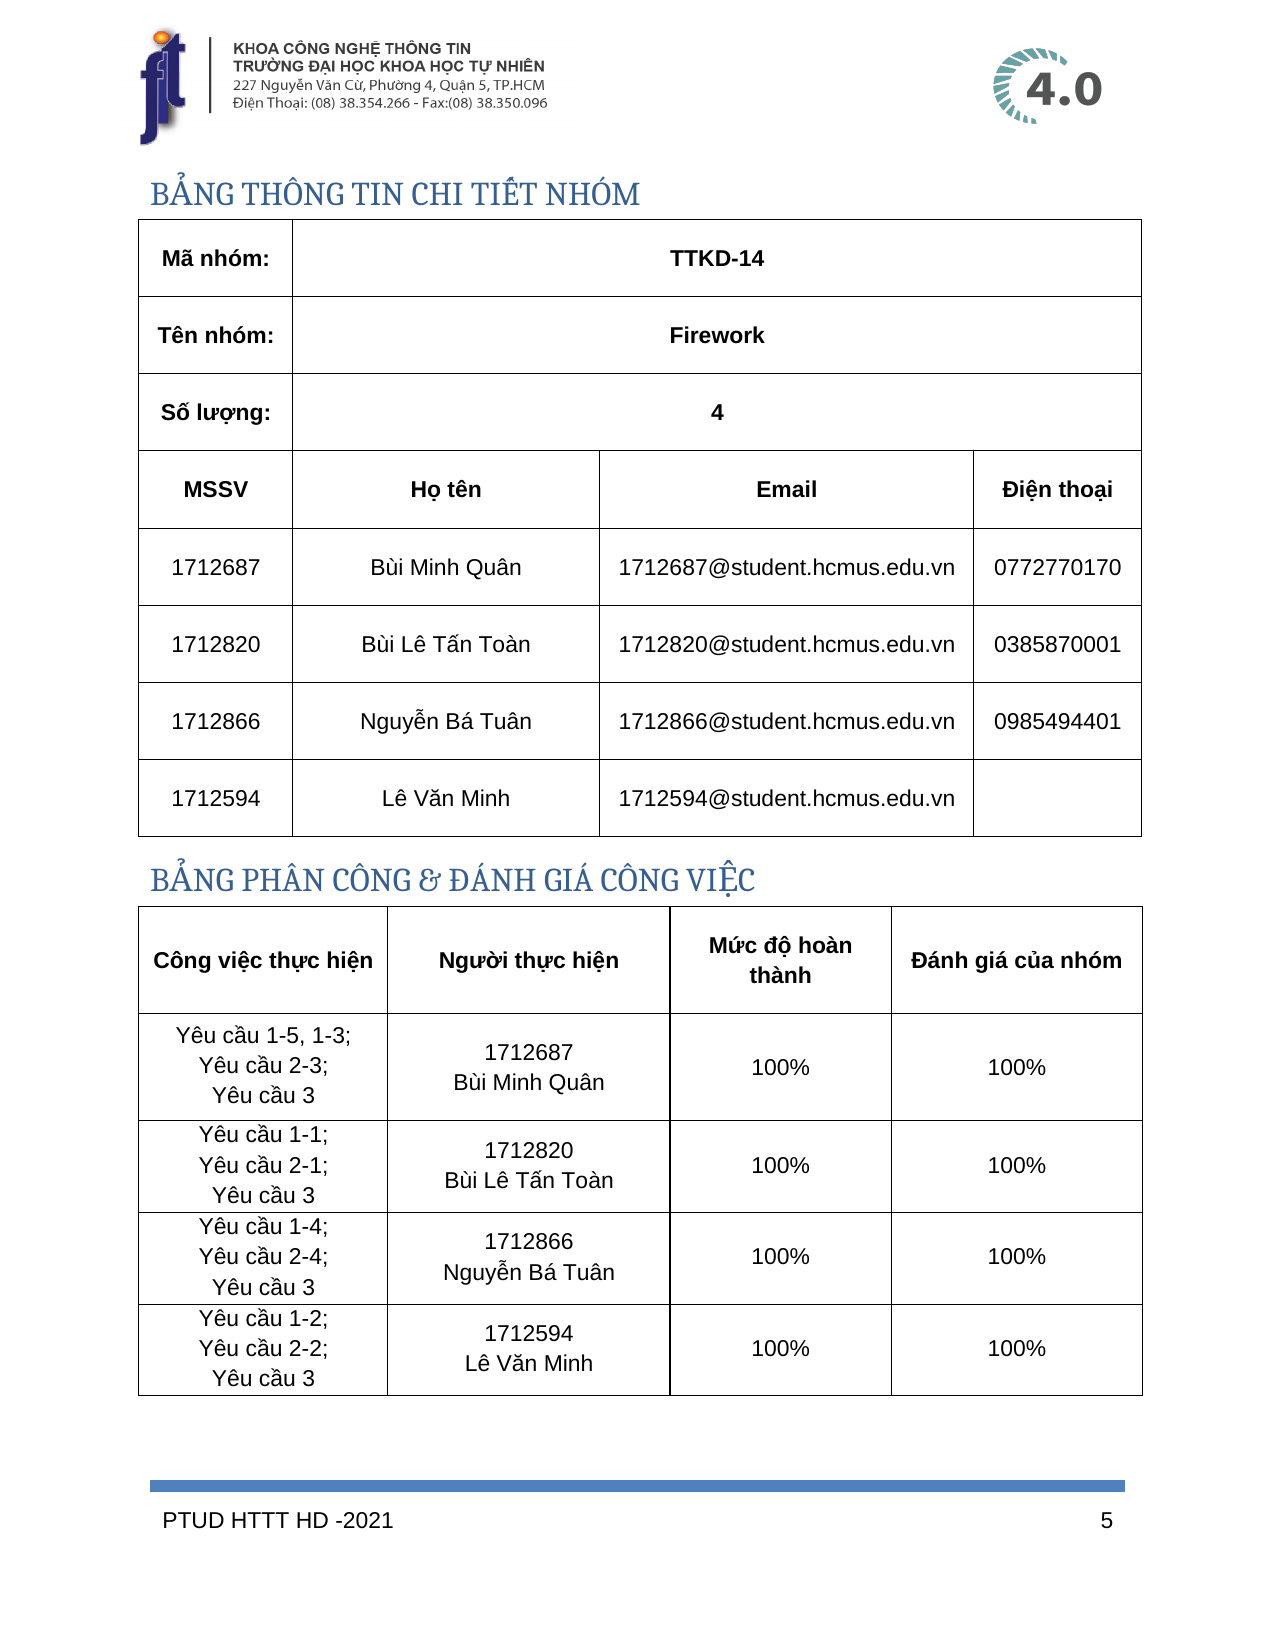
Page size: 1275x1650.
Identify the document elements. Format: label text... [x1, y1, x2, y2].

table_cell [974, 760, 1141, 836]
picture [117, 21, 580, 167]
table_cell Số lượng: [139, 374, 292, 450]
table_cell 1712820 Bùi Lê Tấn Toàn [388, 1121, 669, 1212]
table_cell Họ tên [293, 451, 599, 527]
table_cell 100% [671, 1305, 891, 1395]
table_cell Bùi Lê Tấn Toàn [293, 606, 599, 682]
table_cell 0985494401 [974, 683, 1141, 759]
table_cell Tên nhóm: [139, 297, 292, 373]
table_cell 1712866@student.hcmus.edu.vn [600, 683, 973, 759]
table_header Đánh giá của nhóm [892, 907, 1142, 1013]
table_cell 1712687 Bùi Minh Quân [388, 1014, 669, 1120]
table_cell Nguyễn Bá Tuân [293, 683, 599, 759]
table_cell 1712820 [139, 606, 292, 682]
table_cell 1712687 [139, 529, 292, 604]
table_cell 100% [892, 1121, 1142, 1212]
table_header TTKD-14 [293, 220, 1141, 296]
table_cell Firework [293, 297, 1141, 373]
table_cell 100% [671, 1014, 891, 1120]
table_cell Lê Văn Minh [293, 760, 599, 836]
table_header Mức độ hoàn thành [671, 907, 891, 1013]
table_cell 100% [671, 1213, 891, 1304]
subtitle BẢNG THÔNG TIN CHI TIẾT NHÓM [150, 175, 1125, 213]
table_cell Yêu cầu 1-1; Yêu cầu 2-1; Yêu cầu 3 [139, 1121, 387, 1212]
table_cell Yêu cầu 1-4; Yêu cầu 2-4; Yêu cầu 3 [139, 1213, 387, 1304]
table_cell 100% [892, 1014, 1142, 1120]
table_cell Bùi Minh Quân [293, 529, 599, 604]
table_cell 0385870001 [974, 606, 1141, 682]
table_cell 1712594 [139, 760, 292, 836]
table_cell Điện thoại [974, 451, 1141, 527]
table_cell 1712594 Lê Văn Minh [388, 1305, 669, 1395]
table_cell 0772770170 [974, 529, 1141, 604]
table_cell 100% [892, 1305, 1142, 1395]
table_cell MSSV [139, 451, 292, 527]
picture [985, 41, 1108, 127]
table_header Mã nhóm: [139, 220, 292, 296]
table_cell 4 [293, 374, 1141, 450]
table_cell 1712866 Nguyễn Bá Tuân [388, 1213, 669, 1304]
table_cell 100% [892, 1213, 1142, 1304]
table_cell 1712866 [139, 683, 292, 759]
table_cell 1712594@student.hcmus.edu.vn [600, 760, 973, 836]
subtitle BẢNG PHÂN CÔNG & ĐÁNH GIÁ CÔNG VIỆC [150, 862, 1125, 900]
table_cell Yêu cầu 1-2; Yêu cầu 2-2; Yêu cầu 3 [139, 1305, 387, 1395]
table_header Công việc thực hiện [139, 907, 387, 1013]
table_cell 1712687@student.hcmus.edu.vn [600, 529, 973, 604]
table_header Người thực hiện [388, 907, 669, 1013]
table_cell 1712820@student.hcmus.edu.vn [600, 606, 973, 682]
table_cell Yêu cầu 1-5, 1-3; Yêu cầu 2-3; Yêu cầu 3 [139, 1014, 387, 1120]
table_cell 100% [671, 1121, 891, 1212]
table_cell Email [600, 451, 973, 527]
